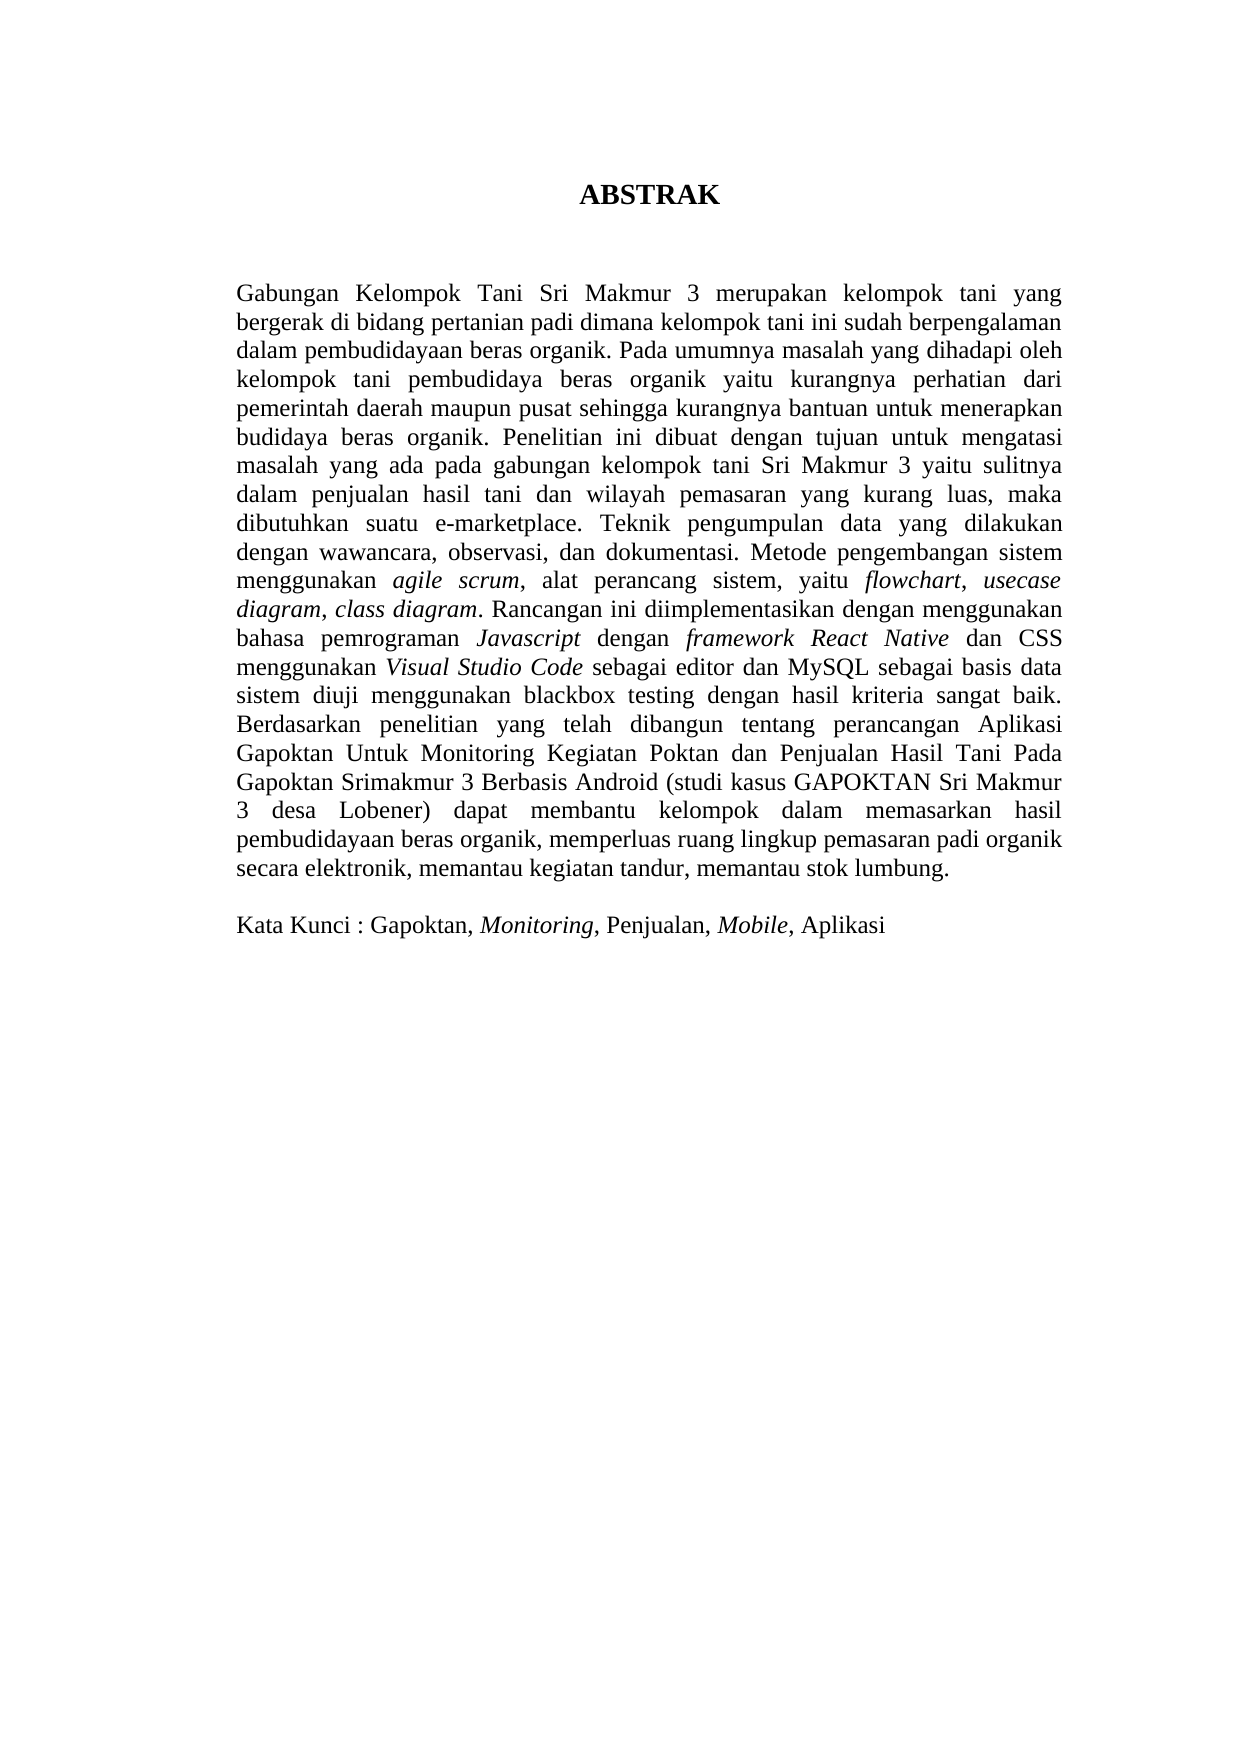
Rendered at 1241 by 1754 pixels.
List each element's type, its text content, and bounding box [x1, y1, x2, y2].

subtitle ABSTRAK [236, 177, 1063, 211]
text Gabungan Kelompok Tani Sri Makmur 3 merupakan kelompok tani yang bergerak di bidang pertanian padi dimana kelompok tani ini sudah berpengalaman dalam pembudidayaan beras organik. Pada umumnya masalah yang dihadapi oleh kelompok tani pembudidaya beras organik yaitu kurangnya perhatian dari pemerintah daerah maupun pusat sehingga kurangnya bantuan untuk menerapkan budidaya beras organik. Penelitian ini dibuat dengan tujuan untuk mengatasi masalah yang ada pada gabungan kelompok tani Sri Makmur 3 yaitu sulitnya dalam penjualan hasil tani dan wilayah pemasaran yang kurang luas, maka dibutuhkan suatu e-marketplace. Teknik pengumpulan data yang dilakukan dengan wawancara, observasi, dan dokumentasi. Metode pengembangan sistem menggunakan agile scrum, alat perancang sistem, yaitu flowchart, usecase diagram, class diagram. Rancangan ini diimplementasikan dengan menggunakan bahasa pemrograman Javascript dengan framework React Native dan CSS menggunakan Visual Studio Code sebagai editor dan MySQL sebagai basis data sistem diuji menggunakan blackbox testing dengan hasil kriteria sangat baik. Berdasarkan penelitian yang telah dibangun tentang perancangan Aplikasi Gapoktan Untuk Monitoring Kegiatan Poktan dan Penjualan Hasil Tani Pada Gapoktan Srimakmur 3 Berbasis Android (studi kasus GAPOKTAN Sri Makmur 3 desa Lobener) dapat membantu kelompok dalam memasarkan hasil pembudidayaan beras organik, memperluas ruang lingkup pemasaran padi organik secara elektronik, memantau kegiatan tandur, memantau stok lumbung. [236, 278, 1063, 882]
text Kata Kunci : Gapoktan, Monitoring, Penjualan, Mobile, Aplikasi [236, 910, 1063, 939]
